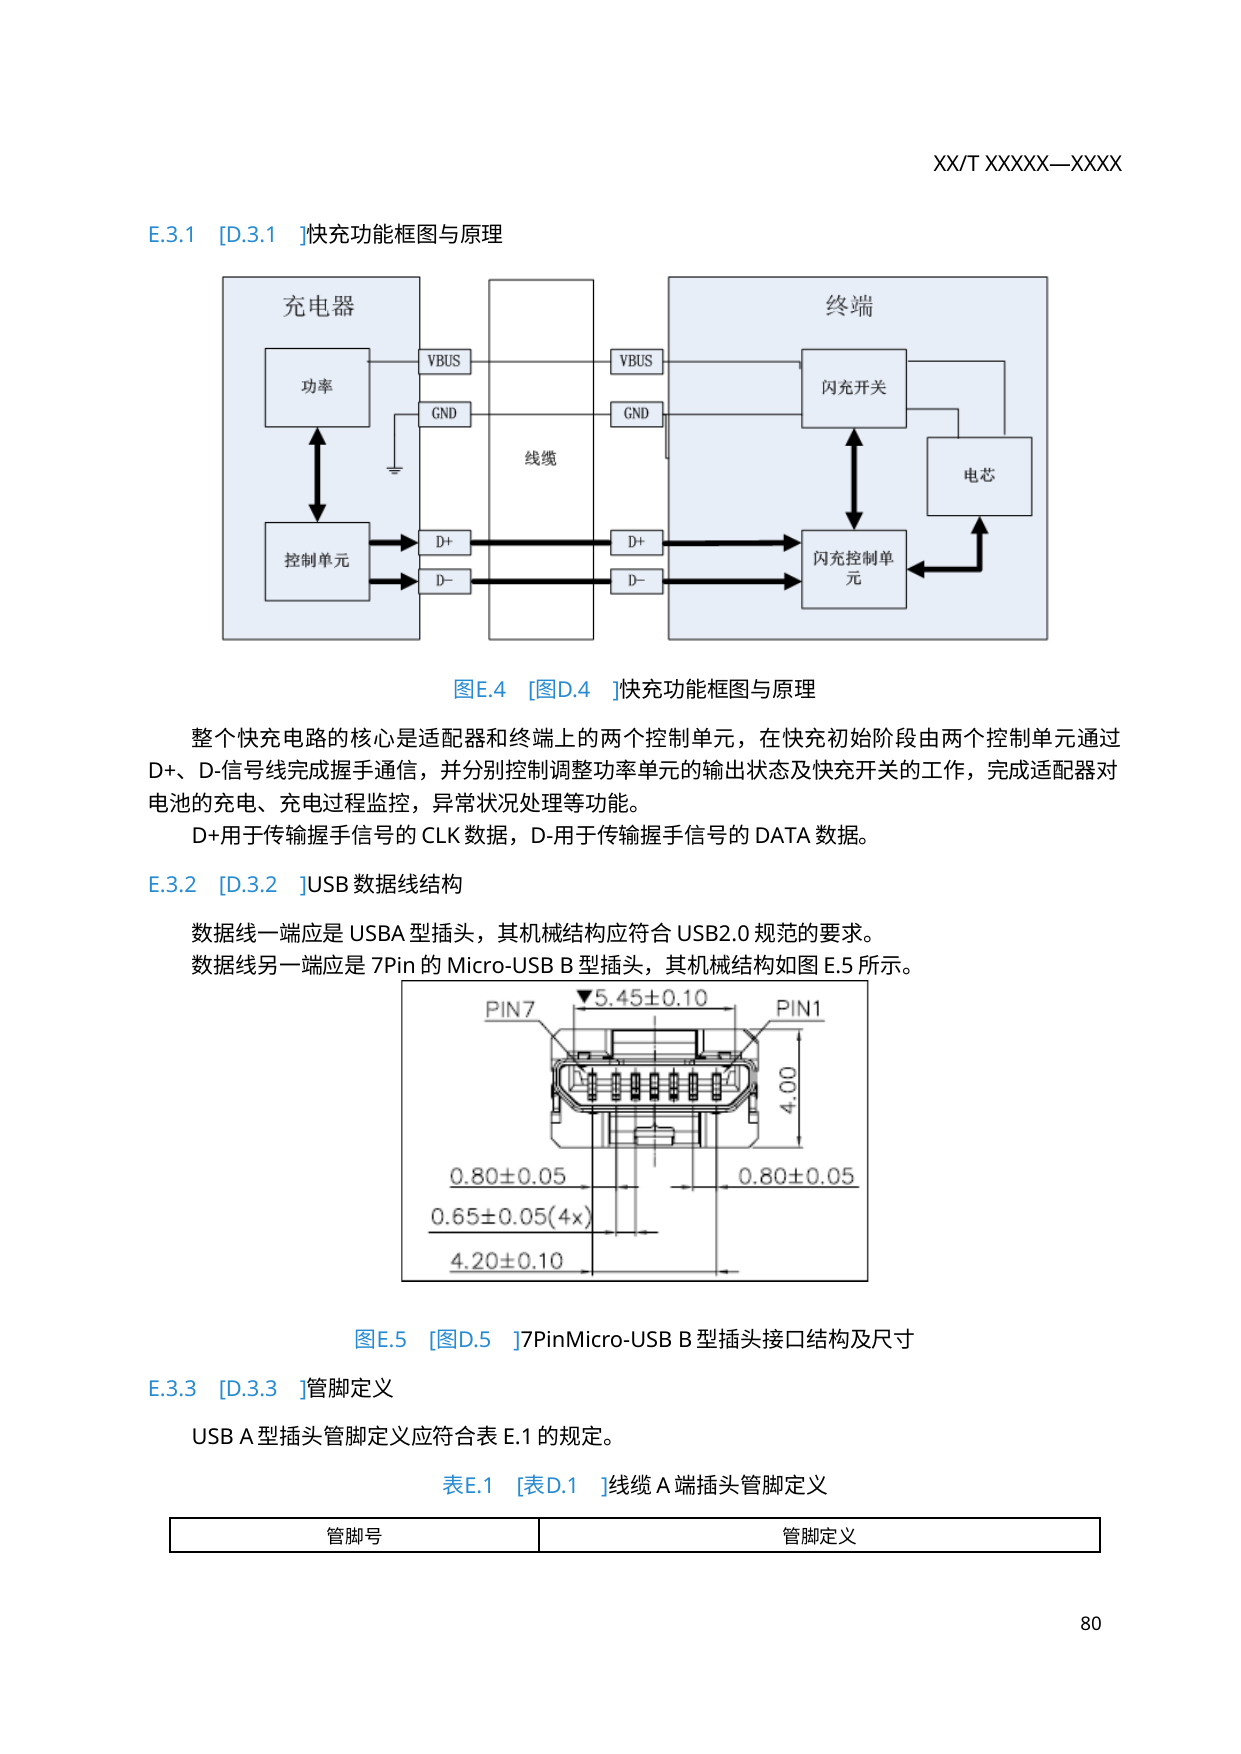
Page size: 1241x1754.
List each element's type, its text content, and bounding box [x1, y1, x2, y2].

text 7PinMicro-USB B型插头接口结构及尺寸 [148, 1322, 1122, 1354]
picture [211, 265, 1059, 650]
text USB数据线结构 [148, 867, 1122, 899]
table_header 管脚号 [171, 1519, 538, 1551]
text 管脚定义 [148, 1370, 1122, 1403]
text 数据线另一端应是7Pin的Micro-USB B型插头，其机械结构如图E.5所示。 [148, 948, 1122, 980]
text D+用于传输握手信号的CLK数据，D-用于传输握手信号的DATA数据。 [148, 818, 1122, 850]
text 整个快充电路的核心是适配器和终端上的两个控制单元，在快充初始阶段由两个控制单元通过D+、D-信号线完成握手通信，并分别控制调整功率单元的输出状态及快充开关的工作，完成适配器对电池的充电、充电过程监控，异常状况处理等功能。 [148, 720, 1122, 818]
text 快充功能框图与原理 [148, 672, 1122, 704]
picture [401, 980, 869, 1282]
text 数据线一端应是USBA型插头，其机械结构应符合USB2.0规范的要求。 [148, 915, 1122, 948]
text USB A型插头管脚定义应符合表E.1的规定。 [148, 1419, 1122, 1452]
table_header 管脚定义 [540, 1519, 1099, 1551]
text 线缆A端插头管脚定义 [148, 1468, 1122, 1500]
text 快充功能框图与原理 [148, 217, 1122, 249]
